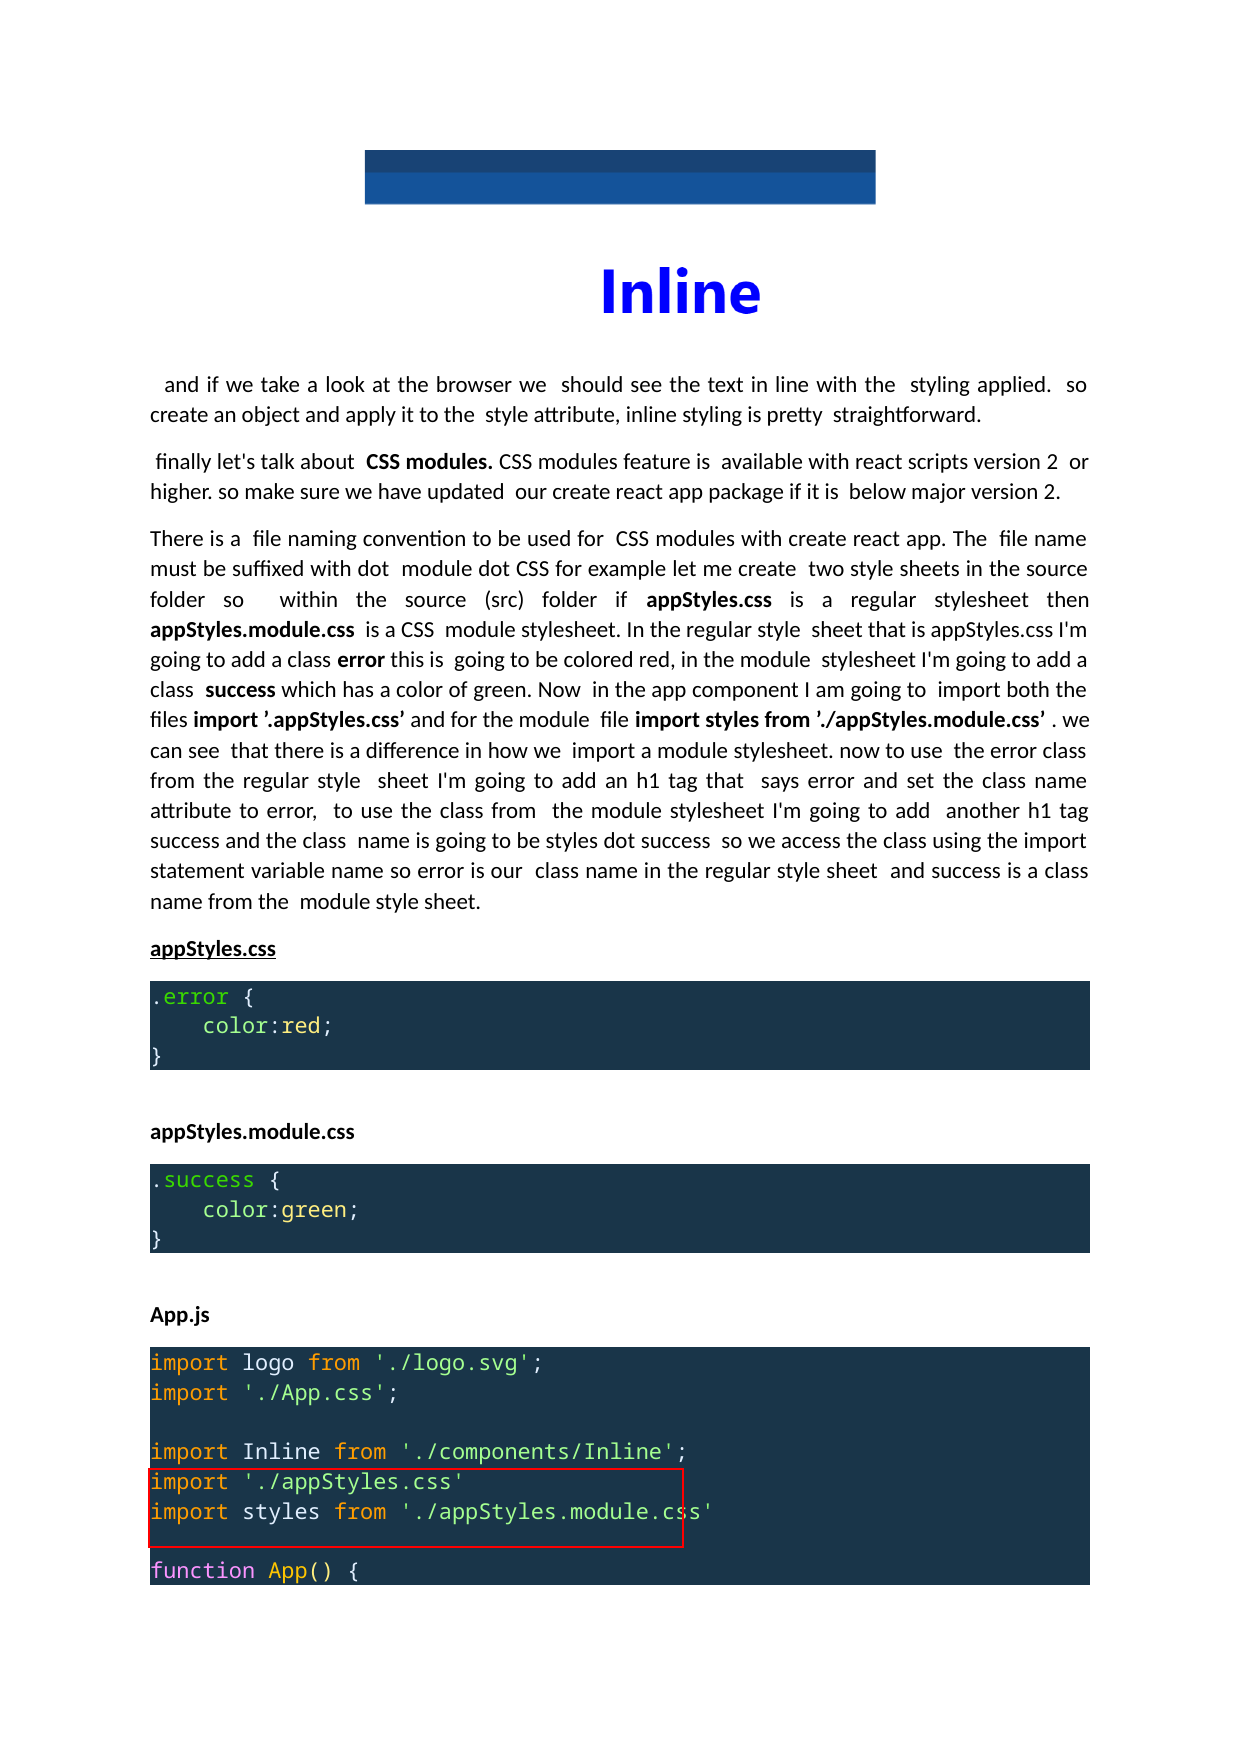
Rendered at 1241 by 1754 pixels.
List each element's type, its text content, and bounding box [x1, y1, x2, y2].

text import styles from './appStyles.module.css' [150, 1496, 682, 1526]
text color:green; [150, 1193, 1090, 1223]
picture [364, 150, 876, 352]
text and if we take a look at the browser we should see the text in line with the styling applied. so create an object and apply it to the style attribute, inline styling is pretty straightforward. [150, 370, 1090, 428]
text } [150, 1040, 1090, 1070]
text import logo from './logo.svg'; [150, 1347, 1090, 1377]
text import Inline from './components/Inline'; [150, 1436, 1090, 1466]
text App.js [150, 1300, 1090, 1328]
text appStyles.css [150, 934, 1090, 962]
text import styles from './appStyles.module.css' [684, 1496, 1090, 1526]
text function App() { [150, 1555, 1090, 1585]
text There is a file naming convention to be used for CSS modules with create react app. The file name must be suffixed with dot module dot CSS for example let me create two style sheets in the source folder so within the source (src) folder if appStyles.css is a regular stylesheet then appStyles.module.css is a CSS module stylesheet. In the regular style sheet that is appStyles.css I'm going to add a class error this is going to be colored red, in the module stylesheet I'm going to add a class success which has a color of green. Now in the app component I am going to import both the files import ’.appStyles.css’ and for the module file import styles from ’./appStyles.module.css’ . we can see that there is a difference in how we import a module stylesheet. now to use the error class from the regular style sheet I'm going to add an h1 tag that says error and set the class name attribute to error, to use the class from the module stylesheet I'm going to add another h1 tag success and the class name is going to be styles dot success so we access the class using the import statement variable name so error is our class name in the regular style sheet and success is a class name from the module style sheet. [150, 524, 1090, 915]
text appStyles.module.css [150, 1117, 1090, 1145]
text } [150, 1223, 1090, 1253]
text import './App.css'; [150, 1377, 1090, 1406]
text import './appStyles.css' [150, 1466, 1090, 1496]
text .error { [150, 981, 1090, 1010]
text color:red; [150, 1010, 1090, 1040]
text .success { [150, 1164, 1090, 1193]
text finally let's talk about CSS modules. CSS modules feature is available with react scripts version 2 or higher. so make sure we have updated our create react app package if it is below major version 2. [150, 447, 1090, 506]
